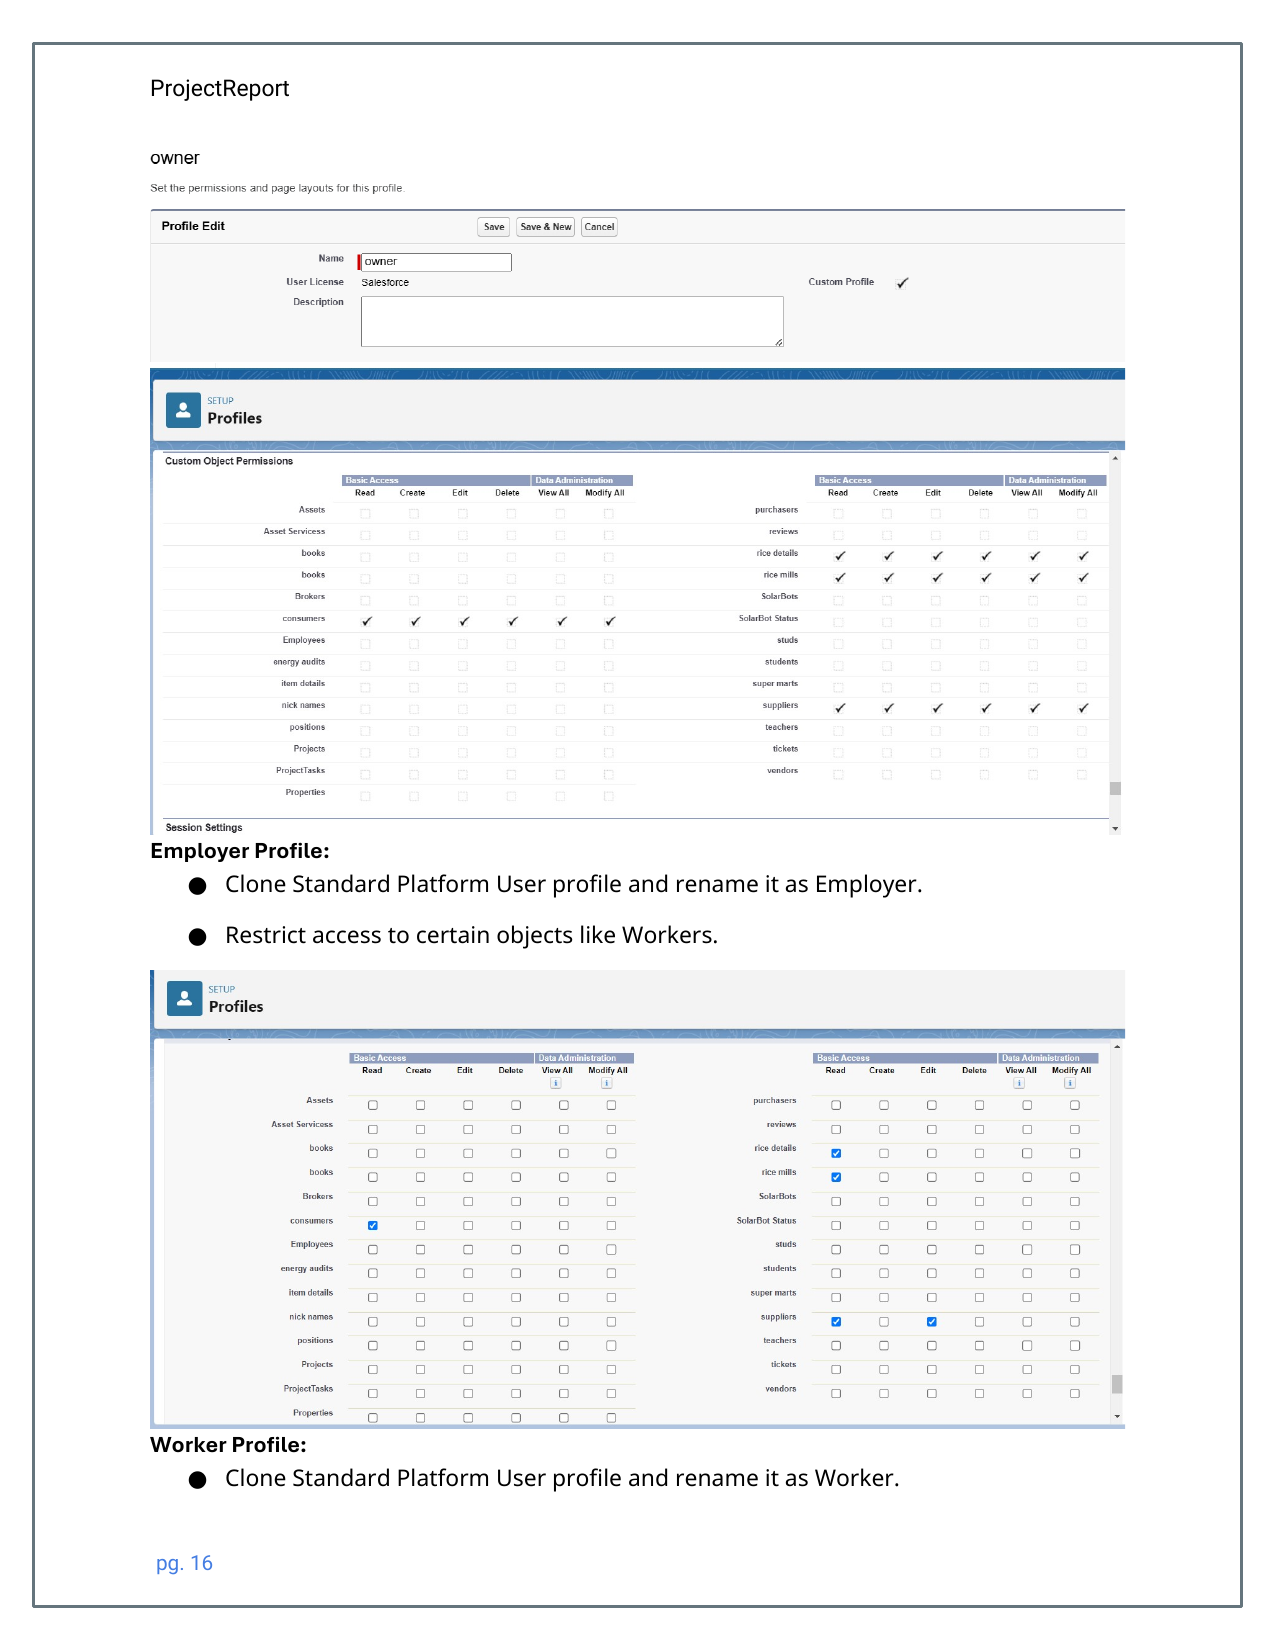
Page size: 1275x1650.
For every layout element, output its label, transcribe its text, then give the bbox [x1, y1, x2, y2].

text Employer Profile: [150, 837, 1125, 865]
picture [150, 363, 1125, 835]
picture [150, 150, 1125, 362]
list Clone Standard Platform User profile and rename it as Worker. [187, 1462, 1125, 1493]
picture [150, 970, 1125, 1429]
text Worker Profile: [150, 1431, 1125, 1459]
list Clone Standard Platform User profile and rename it as Employer. [187, 868, 1125, 899]
list Restrict access to certain objects like Workers. [187, 919, 1125, 950]
